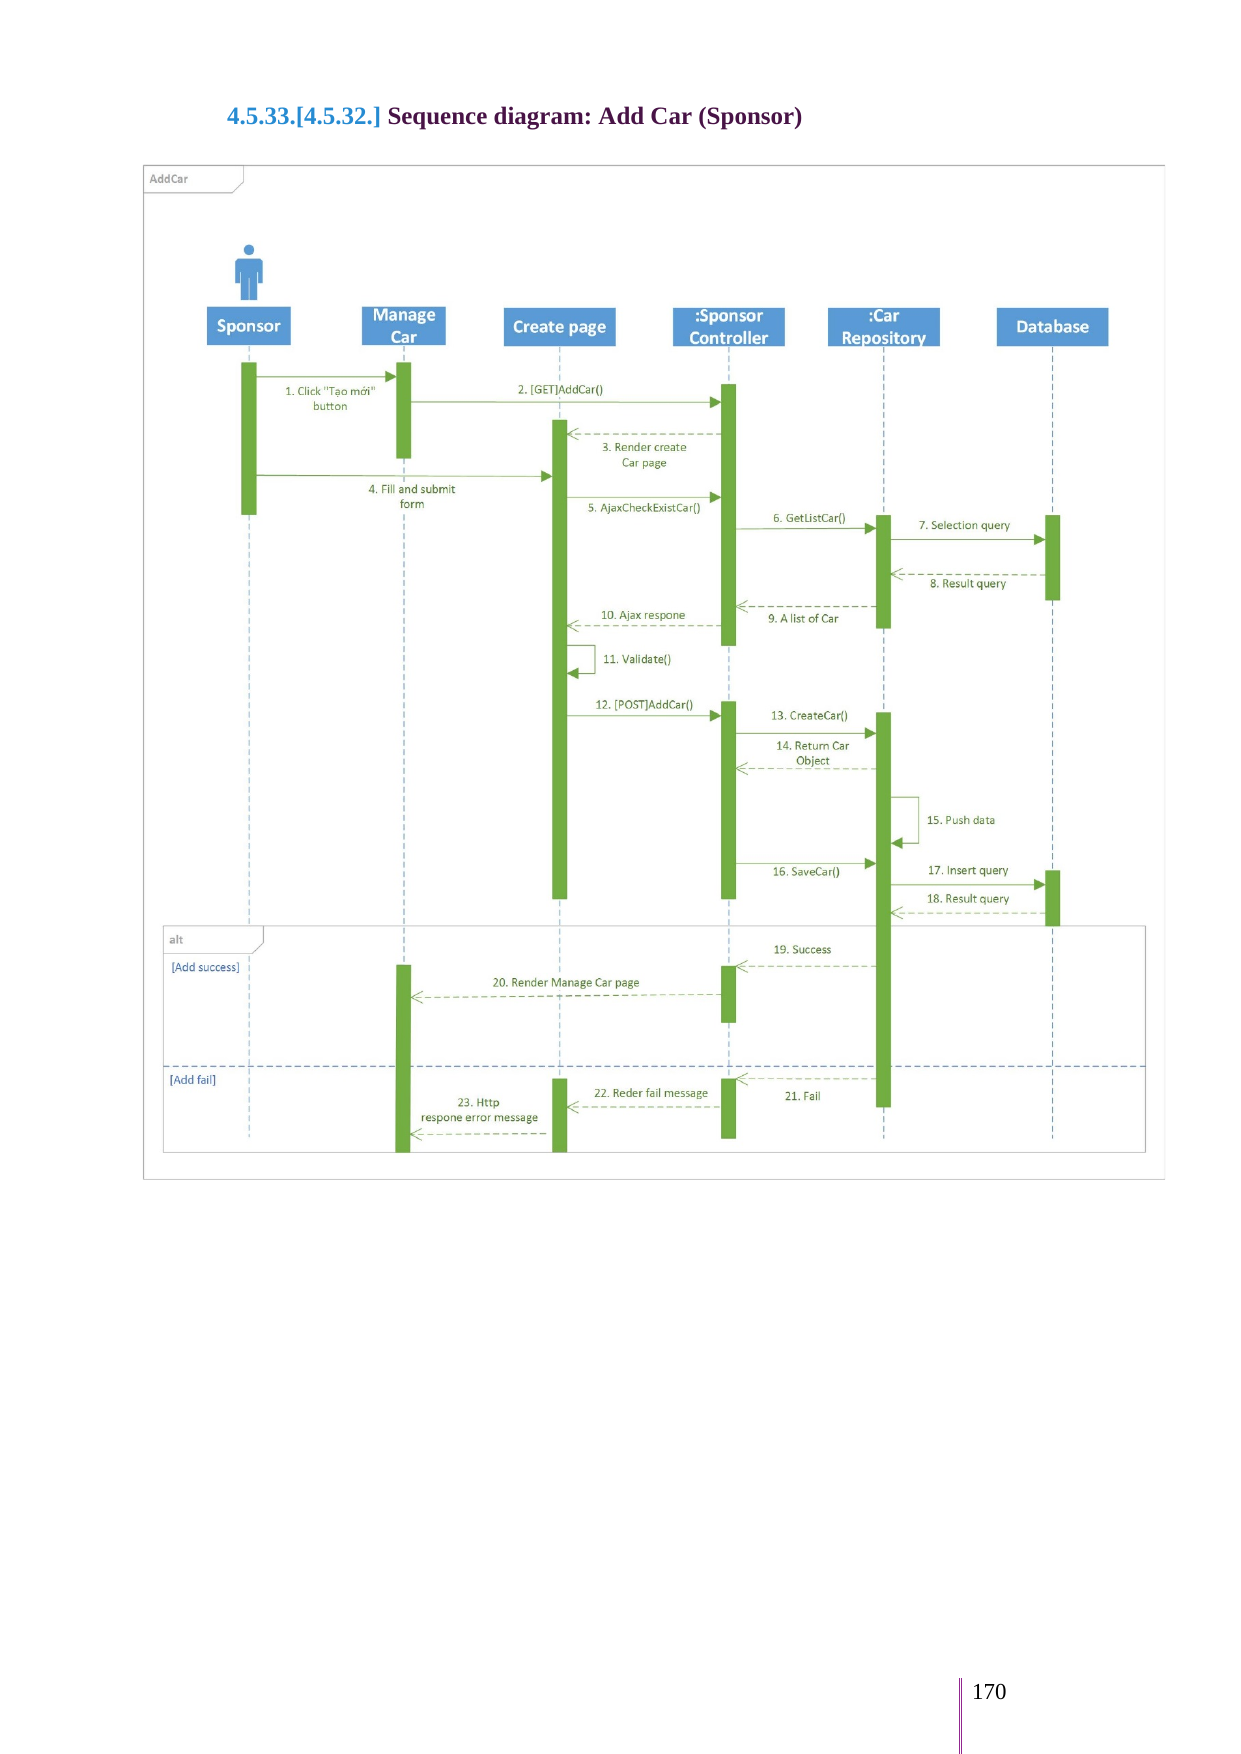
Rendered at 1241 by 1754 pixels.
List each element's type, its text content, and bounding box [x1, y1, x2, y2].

subtitle Sequence diagram: Add Car (Sponsor) [227, 101, 1165, 130]
picture [142, 164, 1166, 1180]
